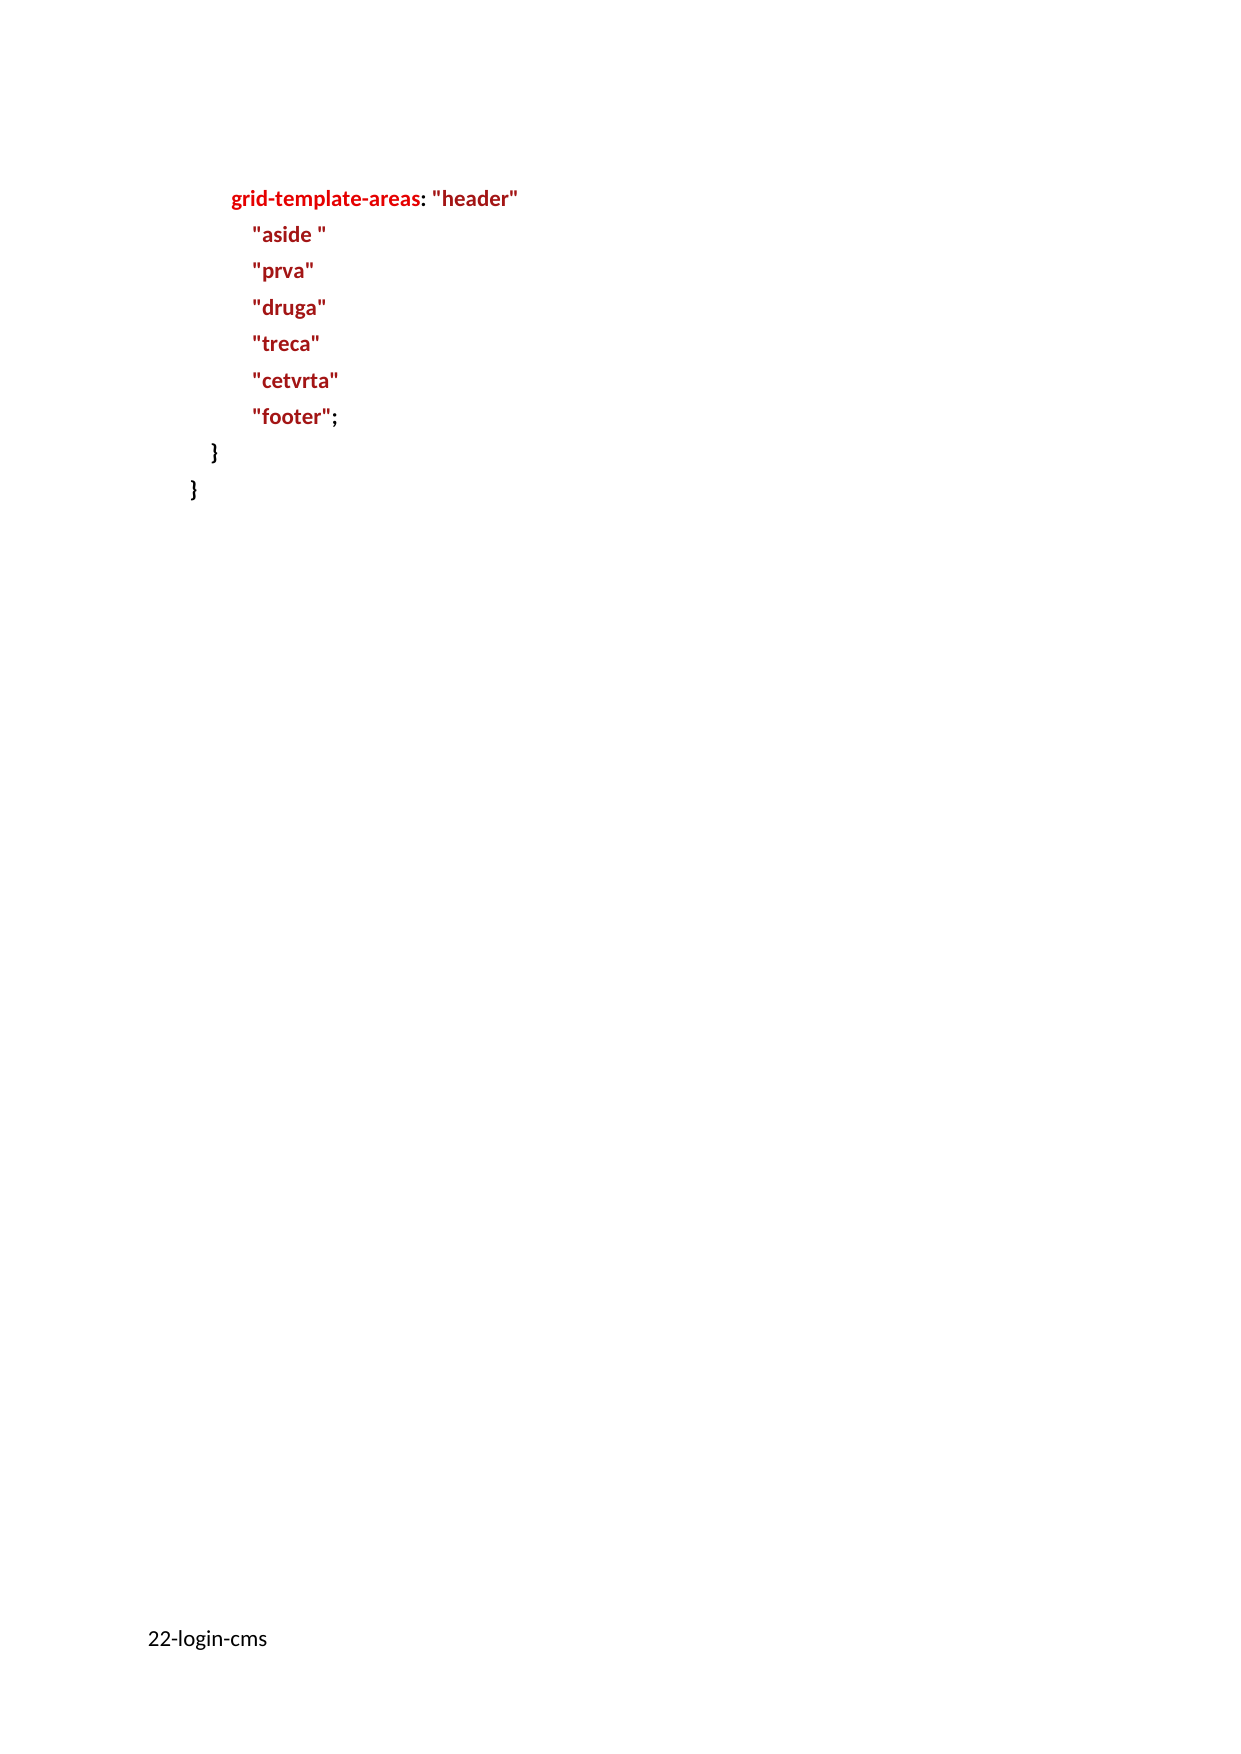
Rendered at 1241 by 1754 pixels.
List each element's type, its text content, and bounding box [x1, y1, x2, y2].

text "druga" [148, 293, 1093, 321]
text } [148, 475, 1093, 503]
text "aside " [148, 220, 1093, 248]
text "footer"; [148, 402, 1093, 430]
text "treca" [148, 329, 1093, 357]
text "prva" [148, 257, 1093, 285]
text grid-template-areas: "header" [148, 184, 1093, 212]
text "cetvrta" [148, 366, 1093, 394]
text } [148, 438, 1093, 466]
